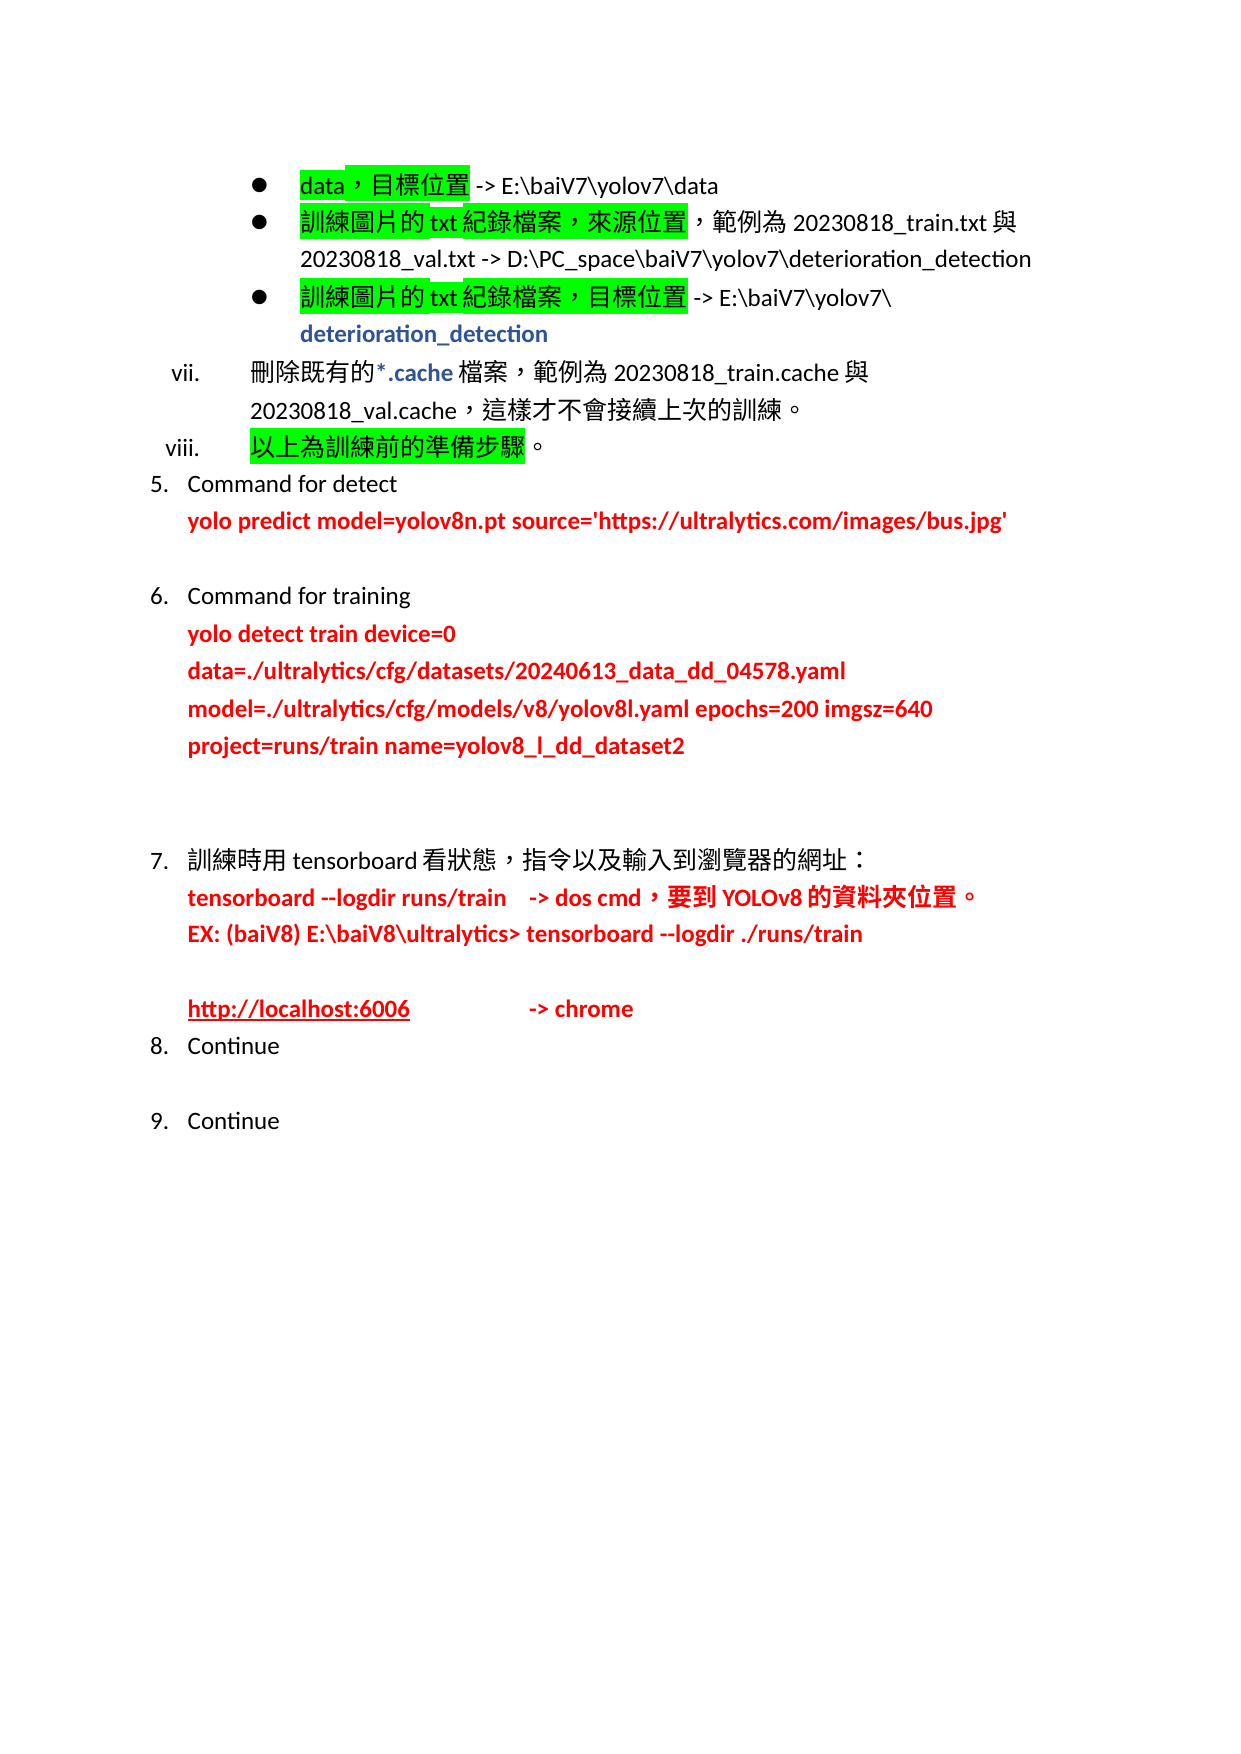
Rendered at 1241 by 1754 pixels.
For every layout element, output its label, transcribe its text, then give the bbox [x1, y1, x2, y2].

list Continue [150, 1027, 1090, 1064]
list http://localhost:6006 -> chrome [187, 989, 1090, 1027]
list data，目標位置 -> E:\baiV7\yolov7\data [250, 164, 1090, 202]
list Command for training [150, 577, 1090, 614]
list yolo predict model=yolov8n.pt source='https://ultralytics.com/images/bus.jpg' [187, 502, 1090, 539]
list Continue [150, 1102, 1090, 1139]
list 訓練圖片的txt紀錄檔案，來源位置，範例為20230818_train.txt與20230818_val.txt -> D:\PC_space\baiV7\yolov7\deterioration_detection [250, 202, 1090, 277]
list Command for detect [150, 464, 1090, 502]
list tensorboard --logdir runs/train -> dos cmd，要到YOLOv8的資料夾位置。 [187, 877, 1090, 914]
list 以上為訓練前的準備步驟。 [200, 427, 1090, 464]
list 訓練圖片的txt紀錄檔案，目標位置 -> E:\baiV7\yolov7\deterioration_detection [250, 277, 1090, 352]
list EX: (baiV8) E:\baiV8\ultralytics> tensorboard --logdir ./runs/train [187, 914, 1090, 952]
list 訓練時用tensorboard看狀態，指令以及輸入到瀏覽器的網址： [150, 839, 1090, 877]
list 刪除既有的*.cache檔案，範例為20230818_train.cache與20230818_val.cache，這樣才不會接續上次的訓練。 [200, 352, 1090, 427]
list yolo detect train device=0 data=./ultralytics/cfg/datasets/20240613_data_dd_04578.yaml model=./ultralytics/cfg/models/v8/yolov8l.yaml epochs=200 imgsz=640 project=runs/train name=yolov8_l_dd_dataset2 [187, 614, 1090, 764]
